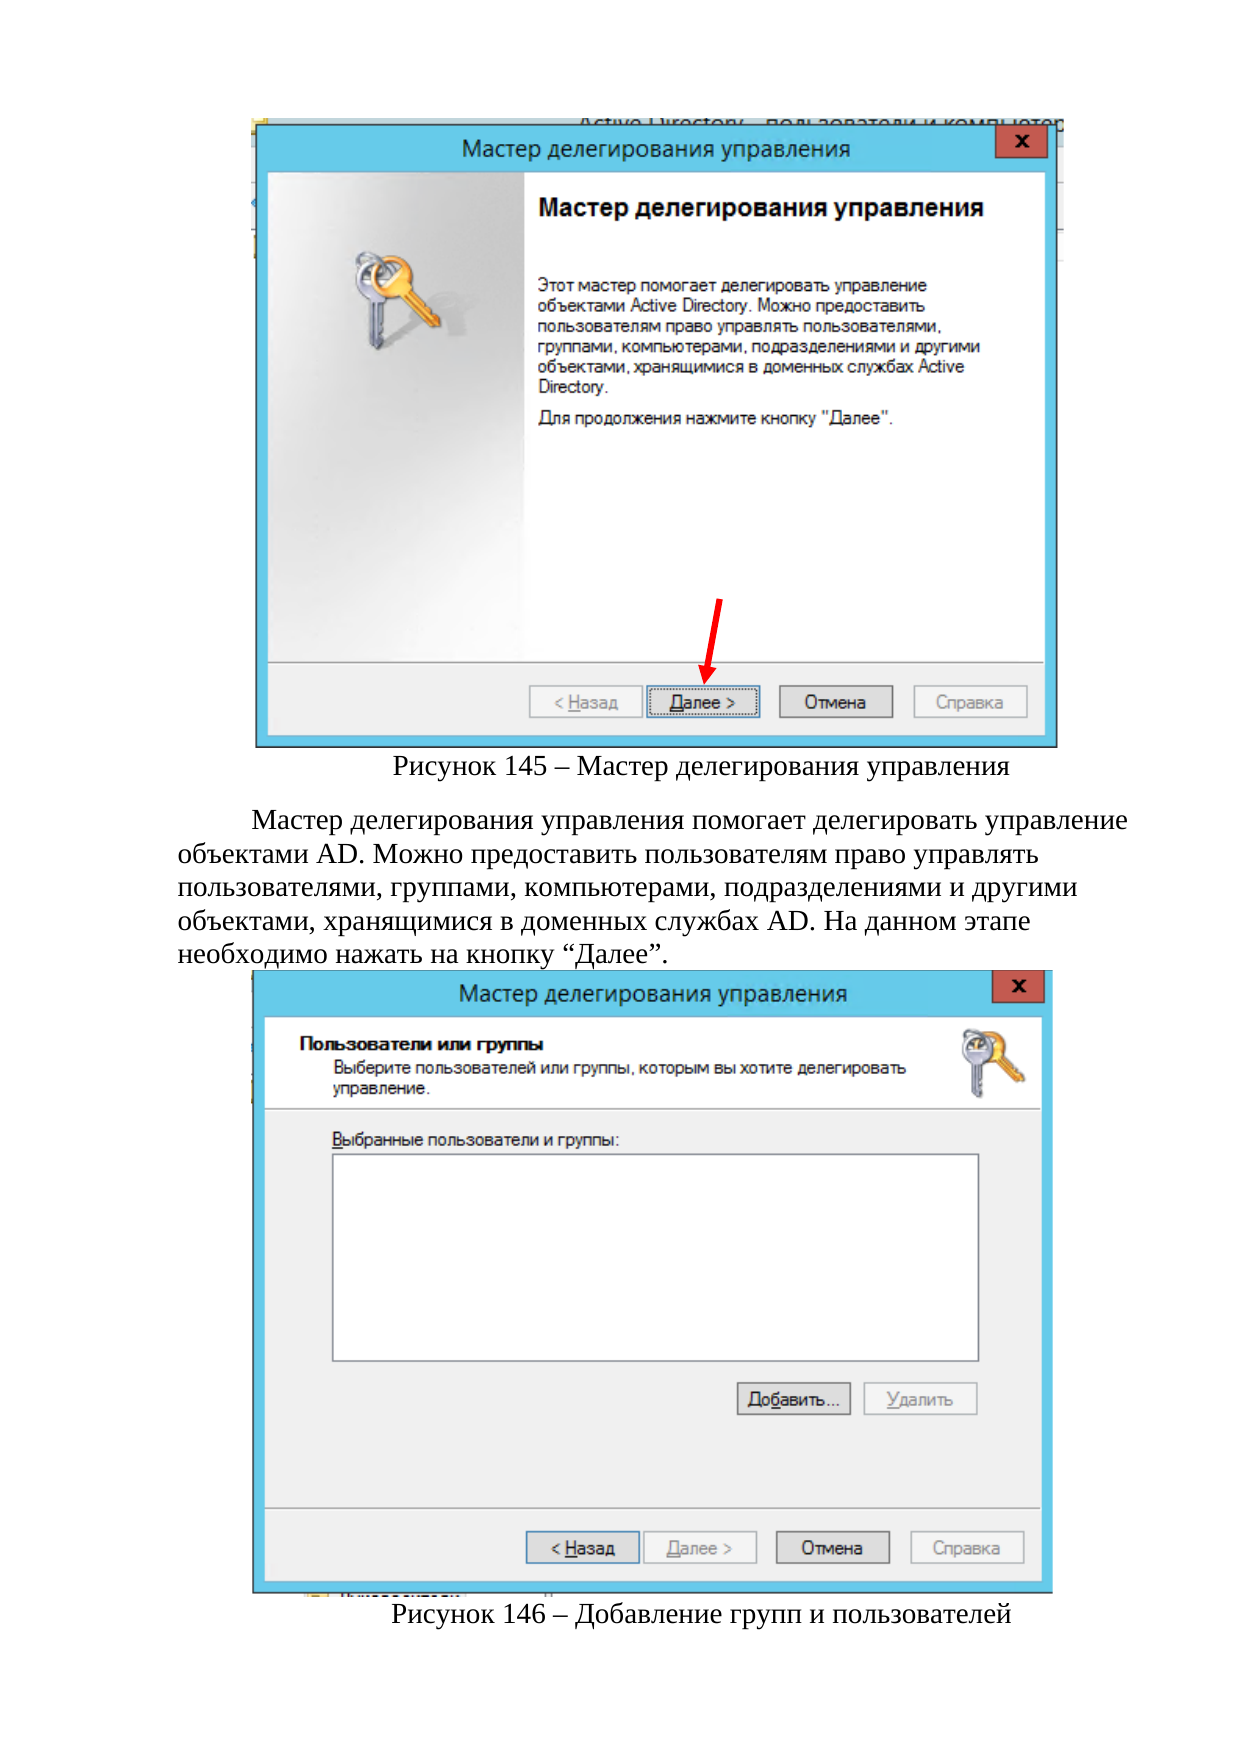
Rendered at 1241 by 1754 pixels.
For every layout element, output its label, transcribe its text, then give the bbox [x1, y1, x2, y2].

picture [251, 118, 1064, 748]
picture [251, 970, 1053, 1597]
text Мастер делегирования управления помогает делегировать управление объектами AD. Можно предоставить пользователям право управлять пользователями, группами, компьютерами, подразделениями и другими объектами, хранящимися в доменных службах AD. На данном этапе необходимо нажать на кнопку “Далее”. [177, 802, 1152, 970]
